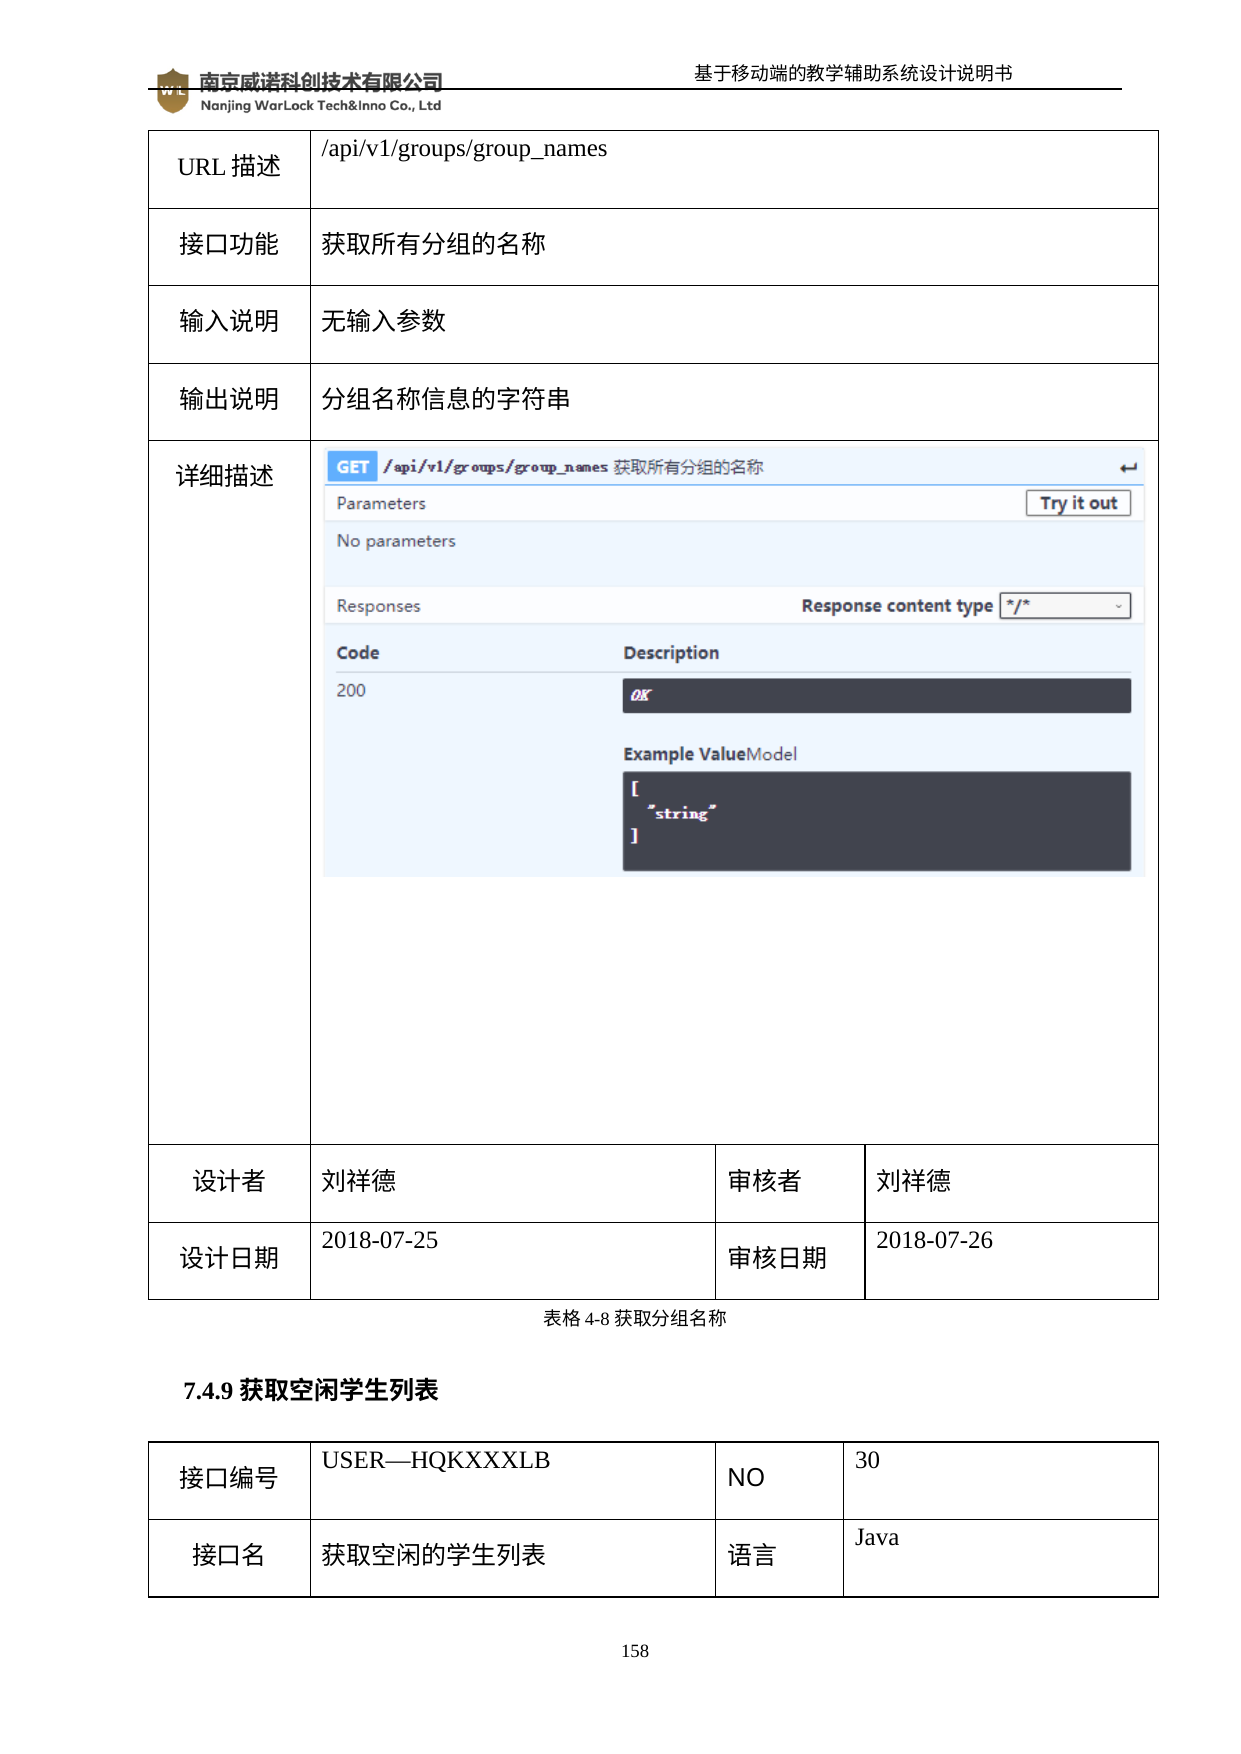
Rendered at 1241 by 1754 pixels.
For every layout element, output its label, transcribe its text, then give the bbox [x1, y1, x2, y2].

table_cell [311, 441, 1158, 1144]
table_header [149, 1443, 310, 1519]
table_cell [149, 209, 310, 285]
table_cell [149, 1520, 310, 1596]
picture [321, 441, 1155, 877]
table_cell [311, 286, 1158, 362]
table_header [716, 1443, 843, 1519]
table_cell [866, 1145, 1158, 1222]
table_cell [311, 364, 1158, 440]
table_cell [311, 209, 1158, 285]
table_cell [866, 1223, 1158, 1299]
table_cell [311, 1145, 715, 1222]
subtitle 获取空闲学生列表 [183, 1355, 1122, 1423]
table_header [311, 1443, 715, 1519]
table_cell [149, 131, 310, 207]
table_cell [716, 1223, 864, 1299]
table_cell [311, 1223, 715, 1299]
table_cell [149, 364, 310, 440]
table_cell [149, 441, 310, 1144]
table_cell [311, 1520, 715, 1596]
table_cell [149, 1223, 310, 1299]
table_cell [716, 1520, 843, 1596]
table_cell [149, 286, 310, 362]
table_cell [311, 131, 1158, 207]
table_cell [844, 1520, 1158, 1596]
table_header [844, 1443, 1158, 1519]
text 表格4-8 获取分组名称 [148, 1300, 1122, 1334]
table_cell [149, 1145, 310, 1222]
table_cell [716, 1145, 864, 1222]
